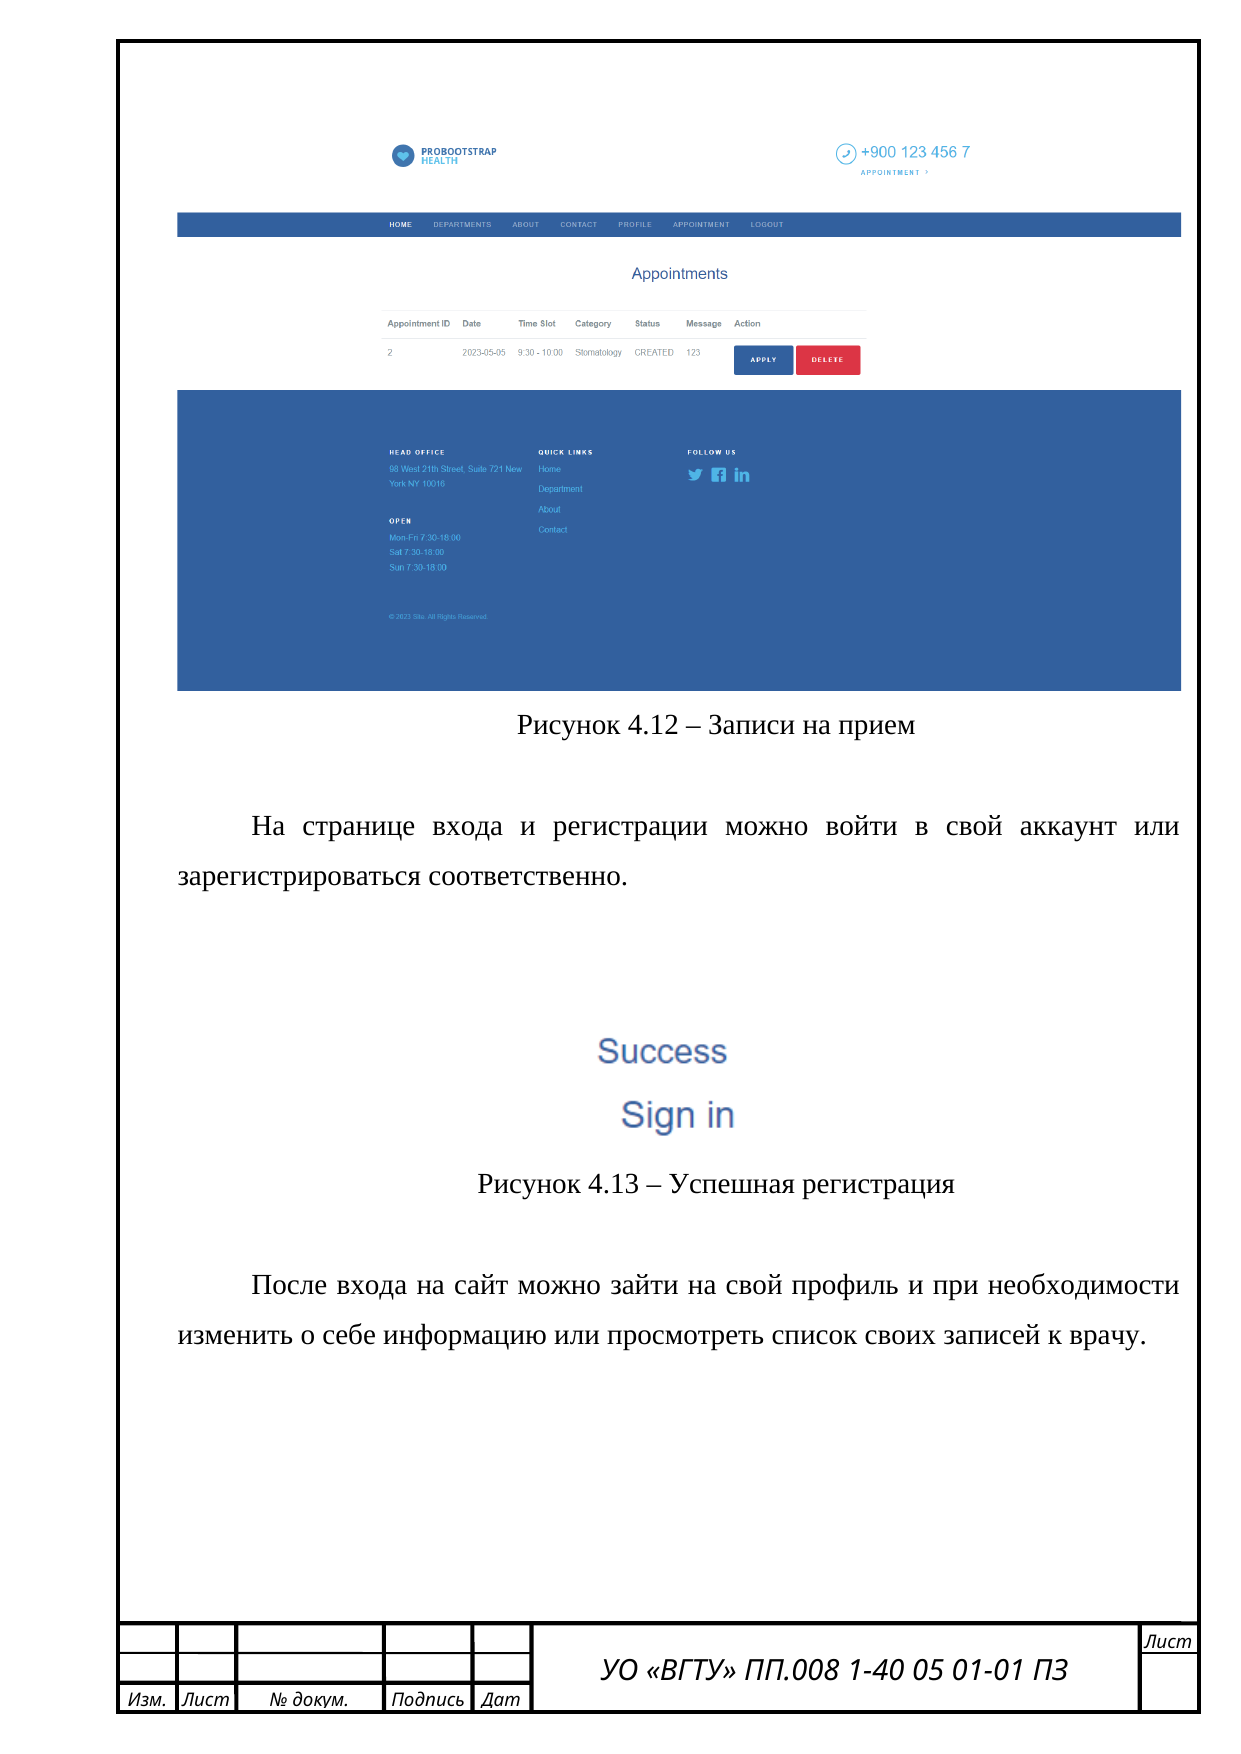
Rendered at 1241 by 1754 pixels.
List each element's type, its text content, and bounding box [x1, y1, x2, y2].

text На странице входа и регистрации можно войти в свой аккаунт или зарегистрироваться соответственно. [177, 808, 1181, 892]
text Рисунок 4.13 – Успешная регистрация [177, 1166, 1181, 1200]
picture [177, 118, 1182, 691]
picture [485, 908, 873, 1150]
text Рисунок 4.12 – Записи на прием [177, 707, 1181, 741]
text После входа на сайт можно зайти на свой профиль и при необходимости изменить о себе информацию или просмотреть список своих записей к врачу. [177, 1267, 1181, 1351]
